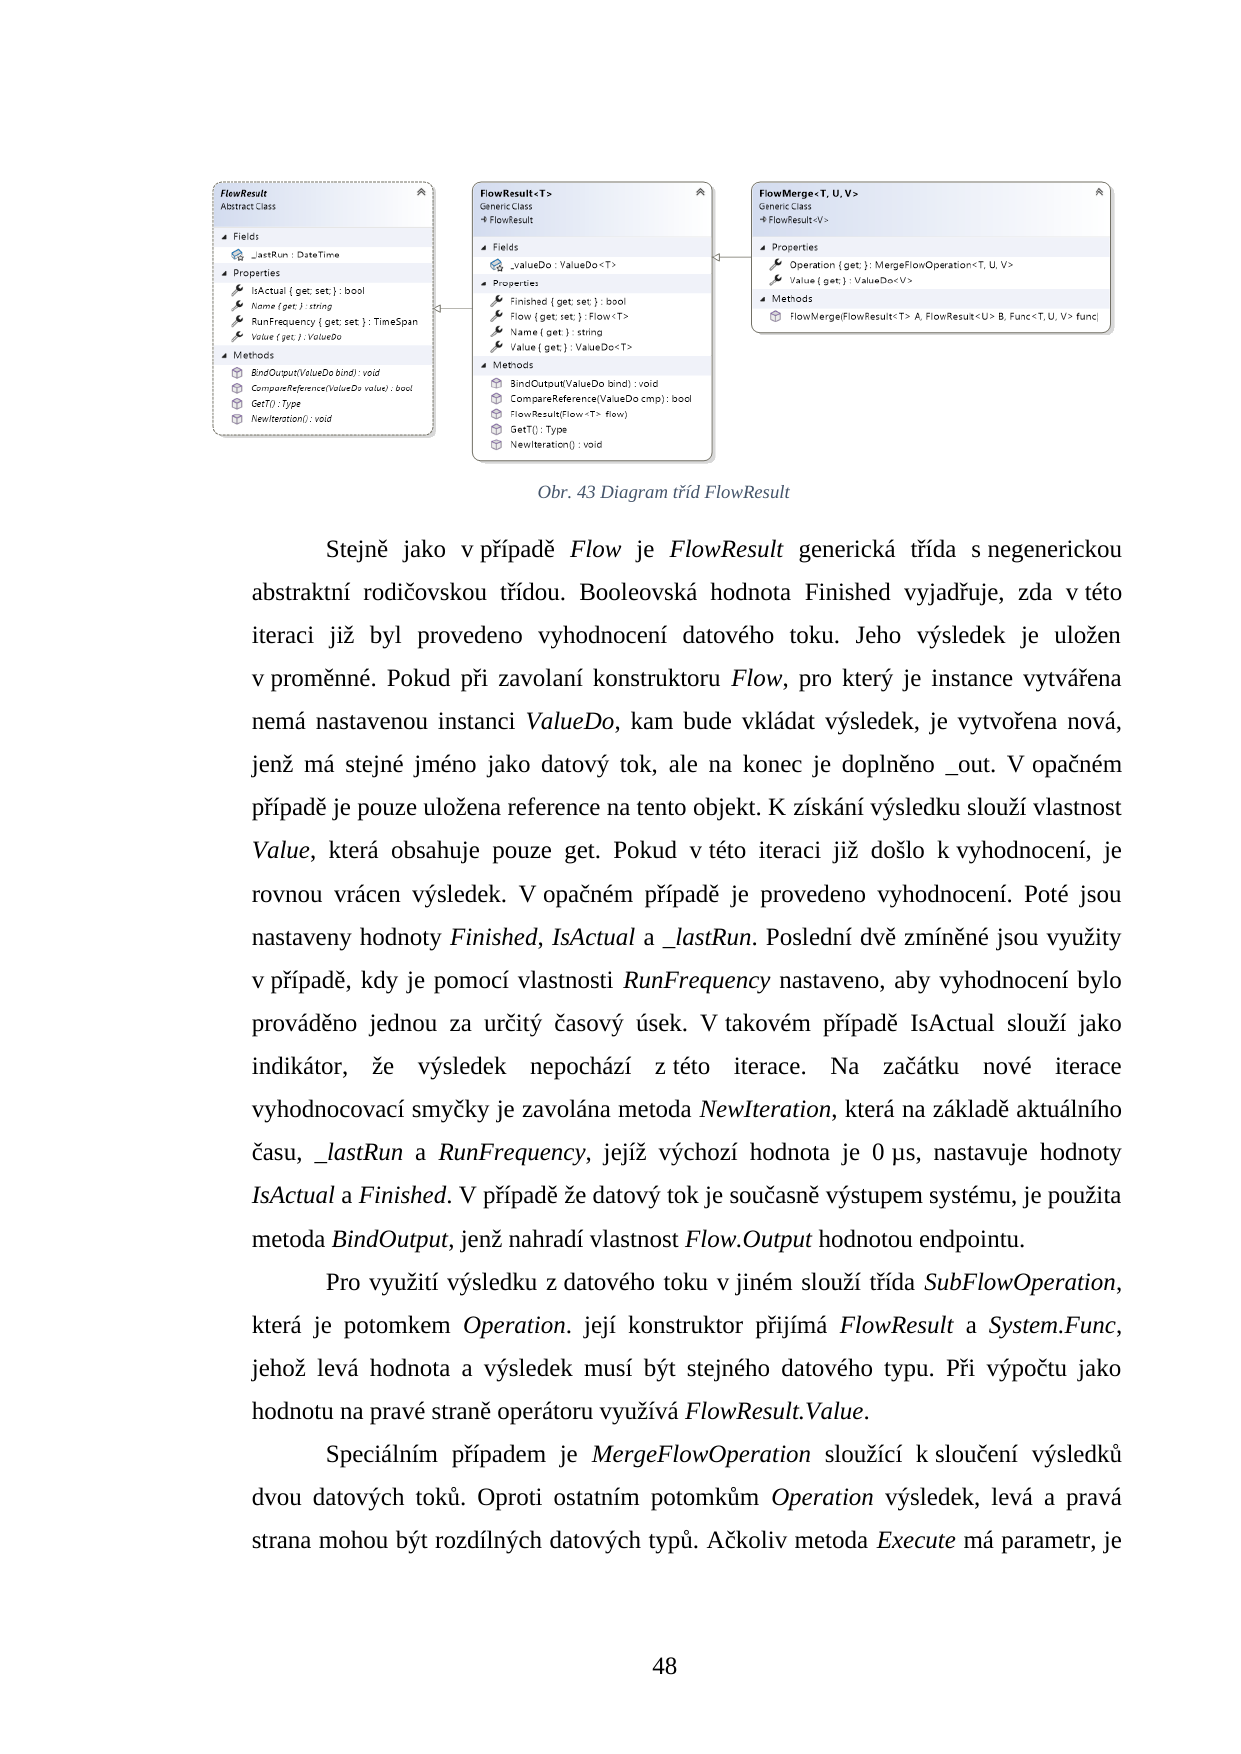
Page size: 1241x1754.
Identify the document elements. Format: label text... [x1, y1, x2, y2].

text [252, 1439, 1122, 1554]
picture [206, 177, 1123, 467]
text Pro využití výsledku z datového toku v jiném slouží třída SubFlowOperation, která je potomkem Operation. její konstruktor přijímá FlowResult a System.Func, jehož levá hodnota a výsledek musí být stejného datového typu. Při výpočtu jako hodnotu na pravé straně operátoru využívá FlowResult.Value. [252, 1267, 1122, 1425]
text Stejně jako v případě Flow je FlowResult generická třída s negenerickou abstraktní rodičovskou třídou. Booleovská hodnota Finished vyjadřuje, zda v této iteraci již byl provedeno vyhodnocení datového toku. Jeho výsledek je uložen v proměnné. Pokud při zavolaní konstruktoru Flow, pro který je instance vytvářena nemá nastavenou instanci ValueDo, kam bude vkládat výsledek, je vytvořena nová, jenž má stejné jméno jako datový tok, ale na konec je doplněno _out. V opačném případě je pouze uložena reference na tento objekt. K získání výsledku slouží vlastnost Value, která obsahuje pouze get. Pokud v této iteraci již došlo k vyhodnocení, je rovnou vrácen výsledek. V opačném případě je provedeno vyhodnocení. Poté jsou nastaveny hodnoty Finished, IsActual a _lastRun. Poslední dvě zmíněné jsou využity v případě, kdy je pomocí vlastnosti RunFrequency nastaveno, aby vyhodnocení bylo prováděno jednou za určitý časový úsek. V takovém případě IsActual slouží jako indikátor, že výsledek nepochází z této iterace. Na začátku nové iterace vyhodnocovací smyčky je zavolána metoda NewIteration, která na základě aktuálního času, _lastRun a RunFrequency, jejíž výchozí hodnota je 0 µs, nastavuje hodnoty IsActual a Finished. V případě že datový tok je současně výstupem systému, je použita metoda BindOutput, jenž nahradí vlastnost Flow.Output hodnotou endpointu. [252, 534, 1122, 1252]
